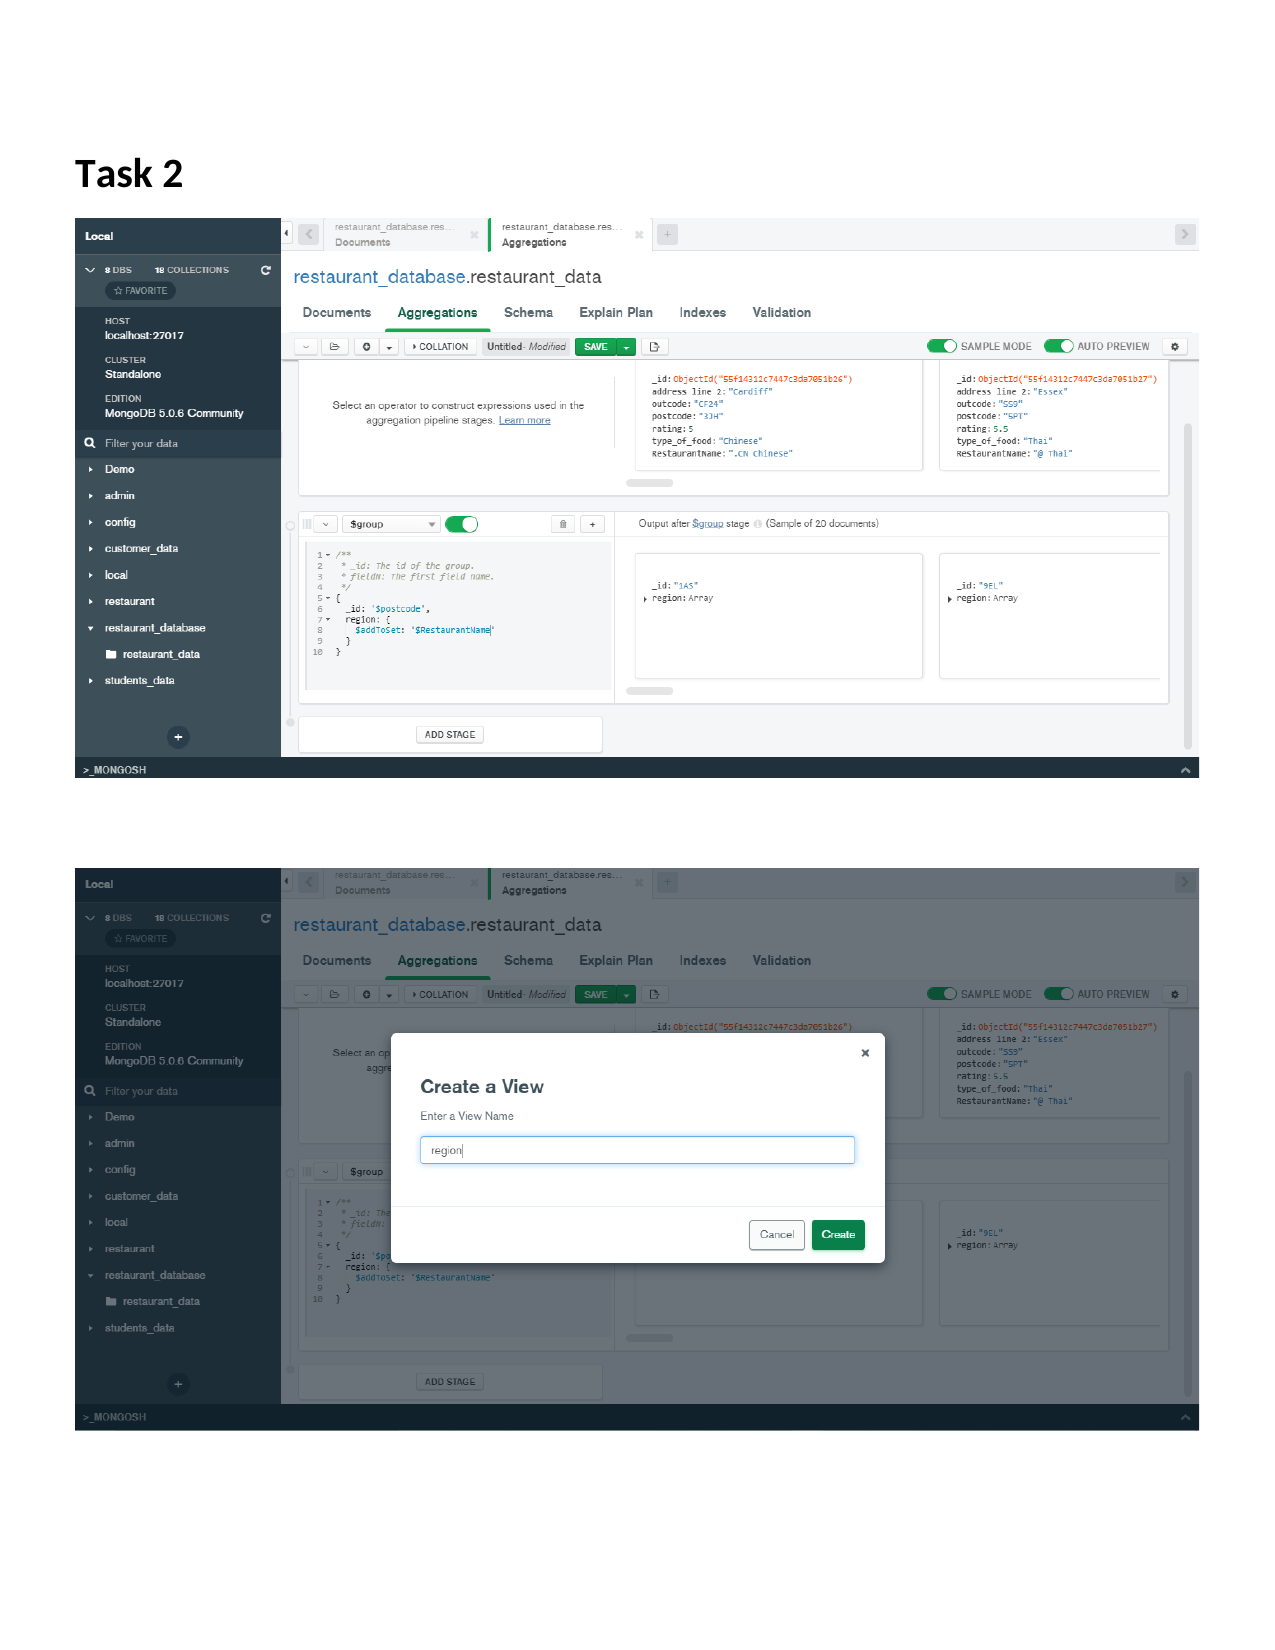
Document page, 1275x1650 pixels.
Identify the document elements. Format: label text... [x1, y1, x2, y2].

picture [75, 868, 1200, 1431]
picture [75, 218, 1200, 778]
text Task 2 [75, 147, 1200, 197]
